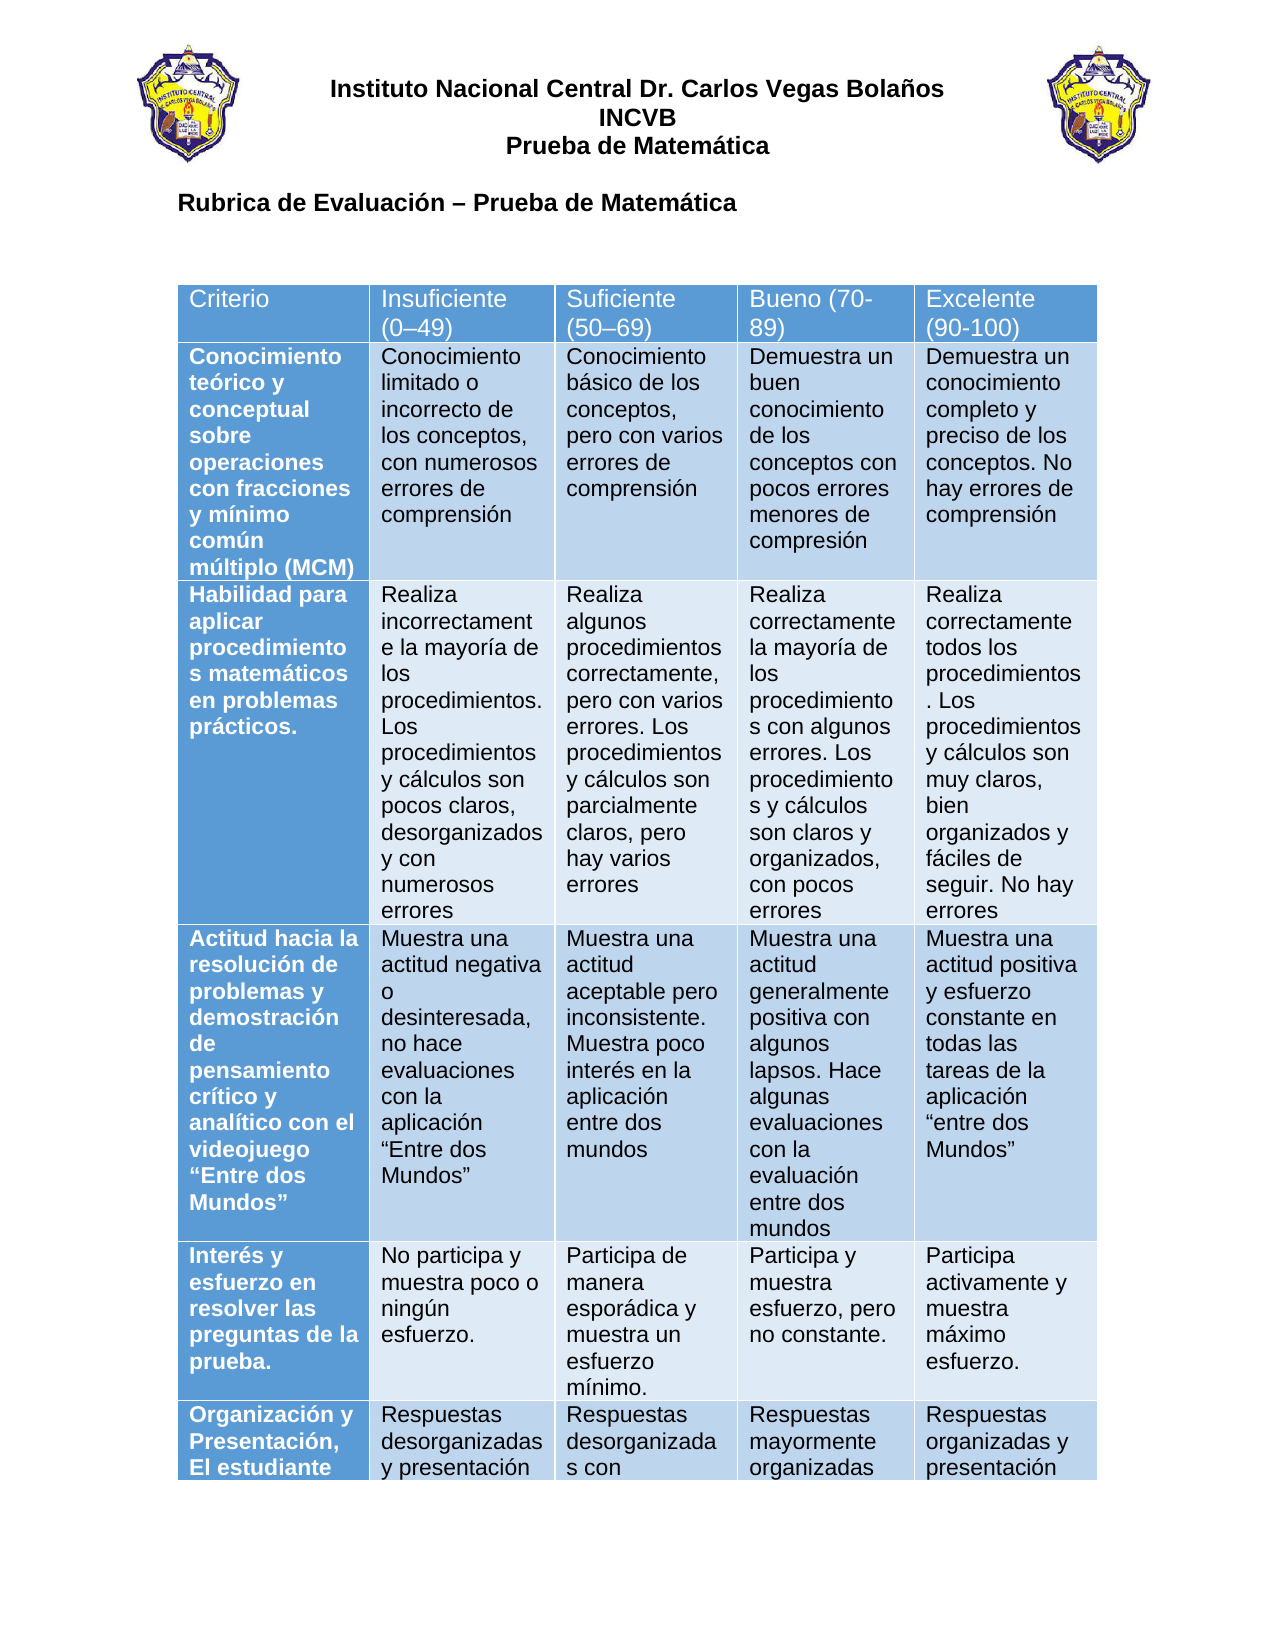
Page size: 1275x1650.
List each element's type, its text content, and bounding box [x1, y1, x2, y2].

table_cell Muestra una actitud positiva y esfuerzo constante en todas las tareas de la aplicación “entre dos Mundos” [915, 925, 1097, 1241]
table_cell Conocimiento básico de los conceptos, pero con varios errores de comprensión [556, 343, 737, 580]
table_cell Realiza correctamente todos los procedimientos. Los procedimientos y cálculos son muy claros, bien organizados y fáciles de seguir. No hay errores [915, 581, 1097, 924]
table_header Insuficiente (0–49) [370, 285, 554, 342]
table_cell Realiza correctamente la mayoría de los procedimientos con algunos errores. Los procedimientos y cálculos son claros y organizados, con pocos errores [738, 581, 914, 924]
table_cell Muestra una actitud negativa o desinteresada, no hace evaluaciones con la aplicación “Entre dos Mundos” [370, 925, 554, 1241]
table_header Suficiente (50–69) [556, 285, 737, 342]
table_cell Respuestas desorganizadas y presentación inadecuada. [370, 1401, 554, 1480]
table_cell No participa y muestra poco o ningún esfuerzo. [370, 1242, 554, 1400]
table_header Criterio [178, 285, 369, 342]
table_cell Conocimiento teórico y conceptual sobre operaciones con fracciones y mínimo común múltiplo (MCM) [178, 343, 369, 580]
table_cell Participa y muestra esfuerzo, pero no constante. [738, 1242, 914, 1400]
table_cell Respuestas organizadas y presentación ordenada y clara. [915, 1401, 1097, 1480]
table_cell Organización y Presentación, El estudiante organiza sus respuestas de manera clara y presenta la prueba de manera ordenada. [178, 1401, 369, 1480]
table_cell Participa de manera esporádica y muestra un esfuerzo mínimo. [556, 1242, 737, 1400]
table_cell Demuestra un conocimiento completo y preciso de los conceptos. No hay errores de comprensión [915, 343, 1097, 580]
picture [126, 40, 253, 167]
table_cell Respuestas desorganizadas con presentación aceptable. [556, 1401, 737, 1480]
text Rubrica de Evaluación – Prueba de Matemática [177, 188, 1098, 217]
table_cell Conocimiento limitado o incorrecto de los conceptos, con numerosos errores de comprensión [370, 343, 554, 580]
table_cell Demuestra un buen conocimiento de los conceptos con pocos errores menores de compresión [738, 343, 914, 580]
table_cell Participa activamente y muestra máximo esfuerzo. [915, 1242, 1097, 1400]
table_header Excelente (90-100) [915, 285, 1097, 342]
table_header Bueno (70-89) [738, 285, 914, 342]
table_cell Muestra una actitud aceptable pero inconsistente. Muestra poco interés en la aplicación entre dos mundos [556, 925, 737, 1241]
table_cell Respuestas mayormente organizadas con presentación adecuada. [738, 1401, 914, 1480]
table_cell Realiza incorrectamente la mayoría de los procedimientos. Los procedimientos y cálculos son pocos claros, desorganizados y con numerosos errores [370, 581, 554, 924]
table_cell Muestra una actitud generalmente positiva con algunos lapsos. Hace algunas evaluaciones con la evaluación entre dos mundos [738, 925, 914, 1241]
table_cell Interés y esfuerzo en resolver las preguntas de la prueba. [178, 1242, 369, 1400]
table_cell Actitud hacia la resolución de problemas y demostración de pensamiento crítico y analítico con el videojuego “Entre dos Mundos” [178, 925, 369, 1241]
table_cell Habilidad para aplicar procedimientos matemáticos en problemas prácticos. [178, 581, 369, 924]
picture [1037, 41, 1163, 168]
table_cell Realiza algunos procedimientos correctamente, pero con varios errores. Los procedimientos y cálculos son parcialmente claros, pero hay varios errores [556, 581, 737, 924]
